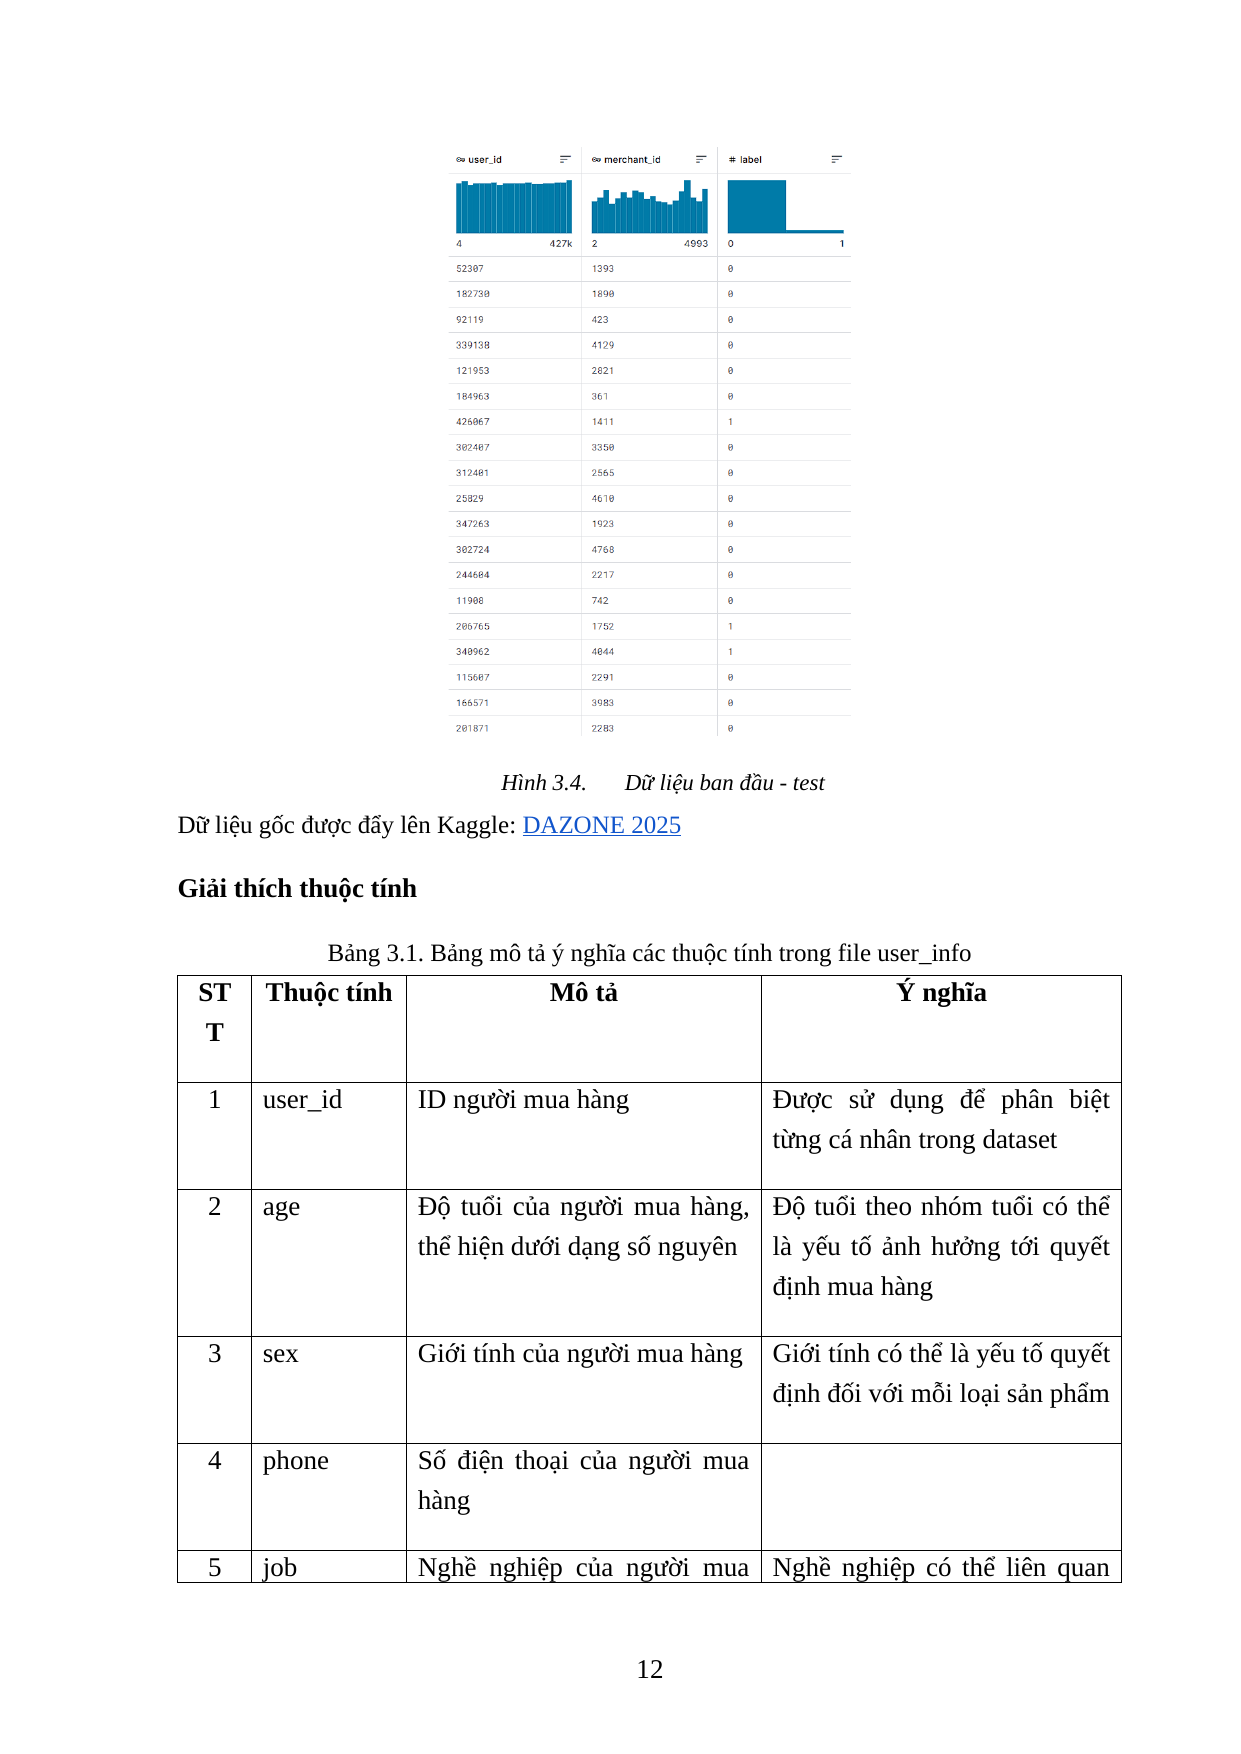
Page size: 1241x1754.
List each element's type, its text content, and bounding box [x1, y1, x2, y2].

table_cell Độ tuổi của người mua hàng, thể hiện dưới dạng số nguyên [407, 1190, 761, 1336]
table_header Mô tả [407, 976, 761, 1082]
table_cell Số điện thoại của người mua hàng [407, 1444, 761, 1550]
table_cell Giới tính có thể là yếu tố quyết định đối với mỗi loại sản phẩm [762, 1337, 1121, 1443]
text Dữ liệu gốc được đẩy lên Kaggle: DAZONE 2025 [177, 810, 1122, 839]
table_header Thuộc tính [252, 976, 406, 1082]
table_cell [762, 1551, 1121, 1582]
picture [448, 147, 851, 736]
table_cell 4 [178, 1444, 251, 1550]
table_cell phone [252, 1444, 406, 1550]
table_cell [407, 1551, 761, 1582]
table_cell sex [252, 1337, 406, 1443]
table_cell age [252, 1190, 406, 1336]
table_cell job [252, 1551, 406, 1582]
table_cell Giới tính của người mua hàng [407, 1337, 761, 1443]
table_cell 2 [178, 1190, 251, 1336]
table_cell Được sử dụng để phân biệt từng cá nhân trong dataset [762, 1083, 1121, 1189]
table_header STT [178, 976, 251, 1082]
table_cell ID người mua hàng [407, 1083, 761, 1189]
table_cell 1 [178, 1083, 251, 1189]
table_cell 3 [178, 1337, 251, 1443]
text Giải thích thuộc tính [177, 872, 1122, 903]
table_header Ý nghĩa [762, 976, 1121, 1082]
table_cell Độ tuổi theo nhóm tuổi có thể là yếu tố ảnh hưởng tới quyết định mua hàng [762, 1190, 1121, 1336]
table_cell 5 [178, 1551, 251, 1582]
table_cell user_id [252, 1083, 406, 1189]
table_cell [762, 1444, 1121, 1550]
